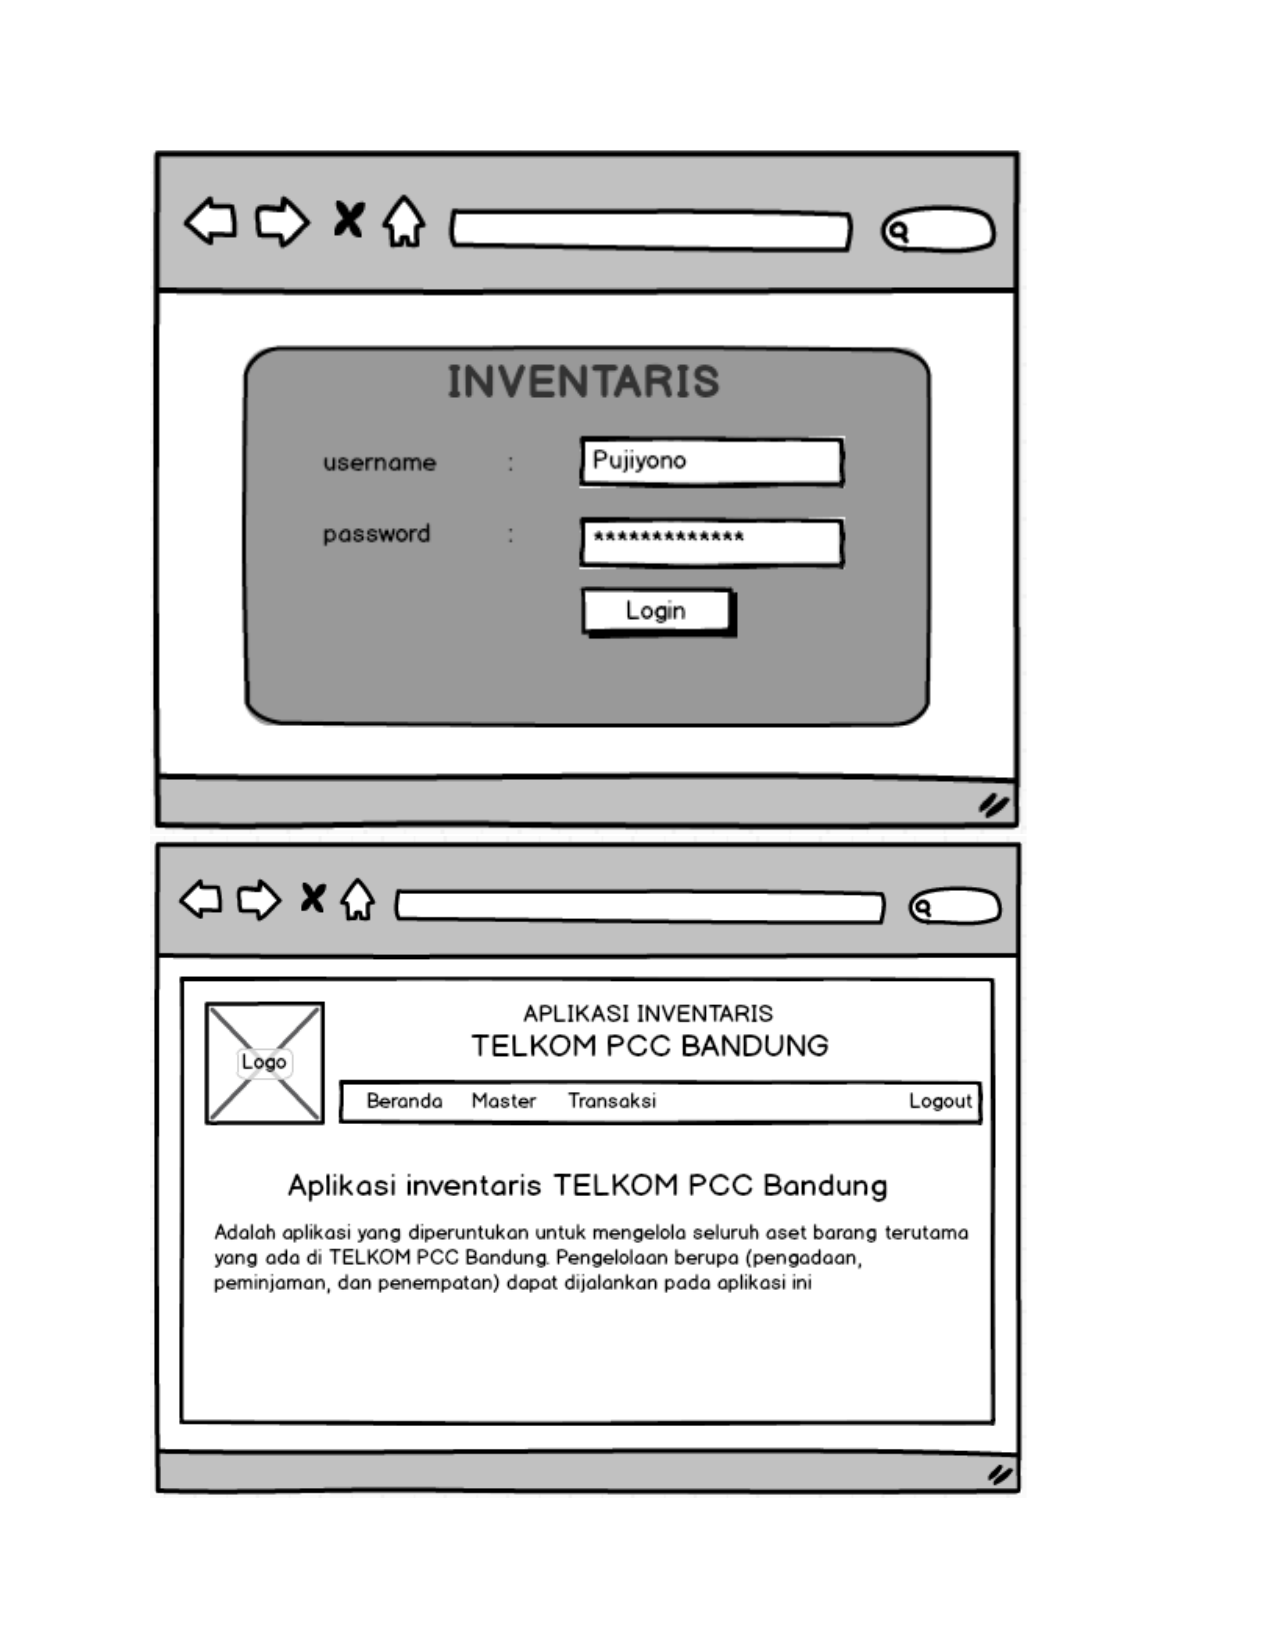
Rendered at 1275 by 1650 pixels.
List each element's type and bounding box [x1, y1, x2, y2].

picture [150, 150, 1027, 834]
picture [150, 836, 1027, 1498]
